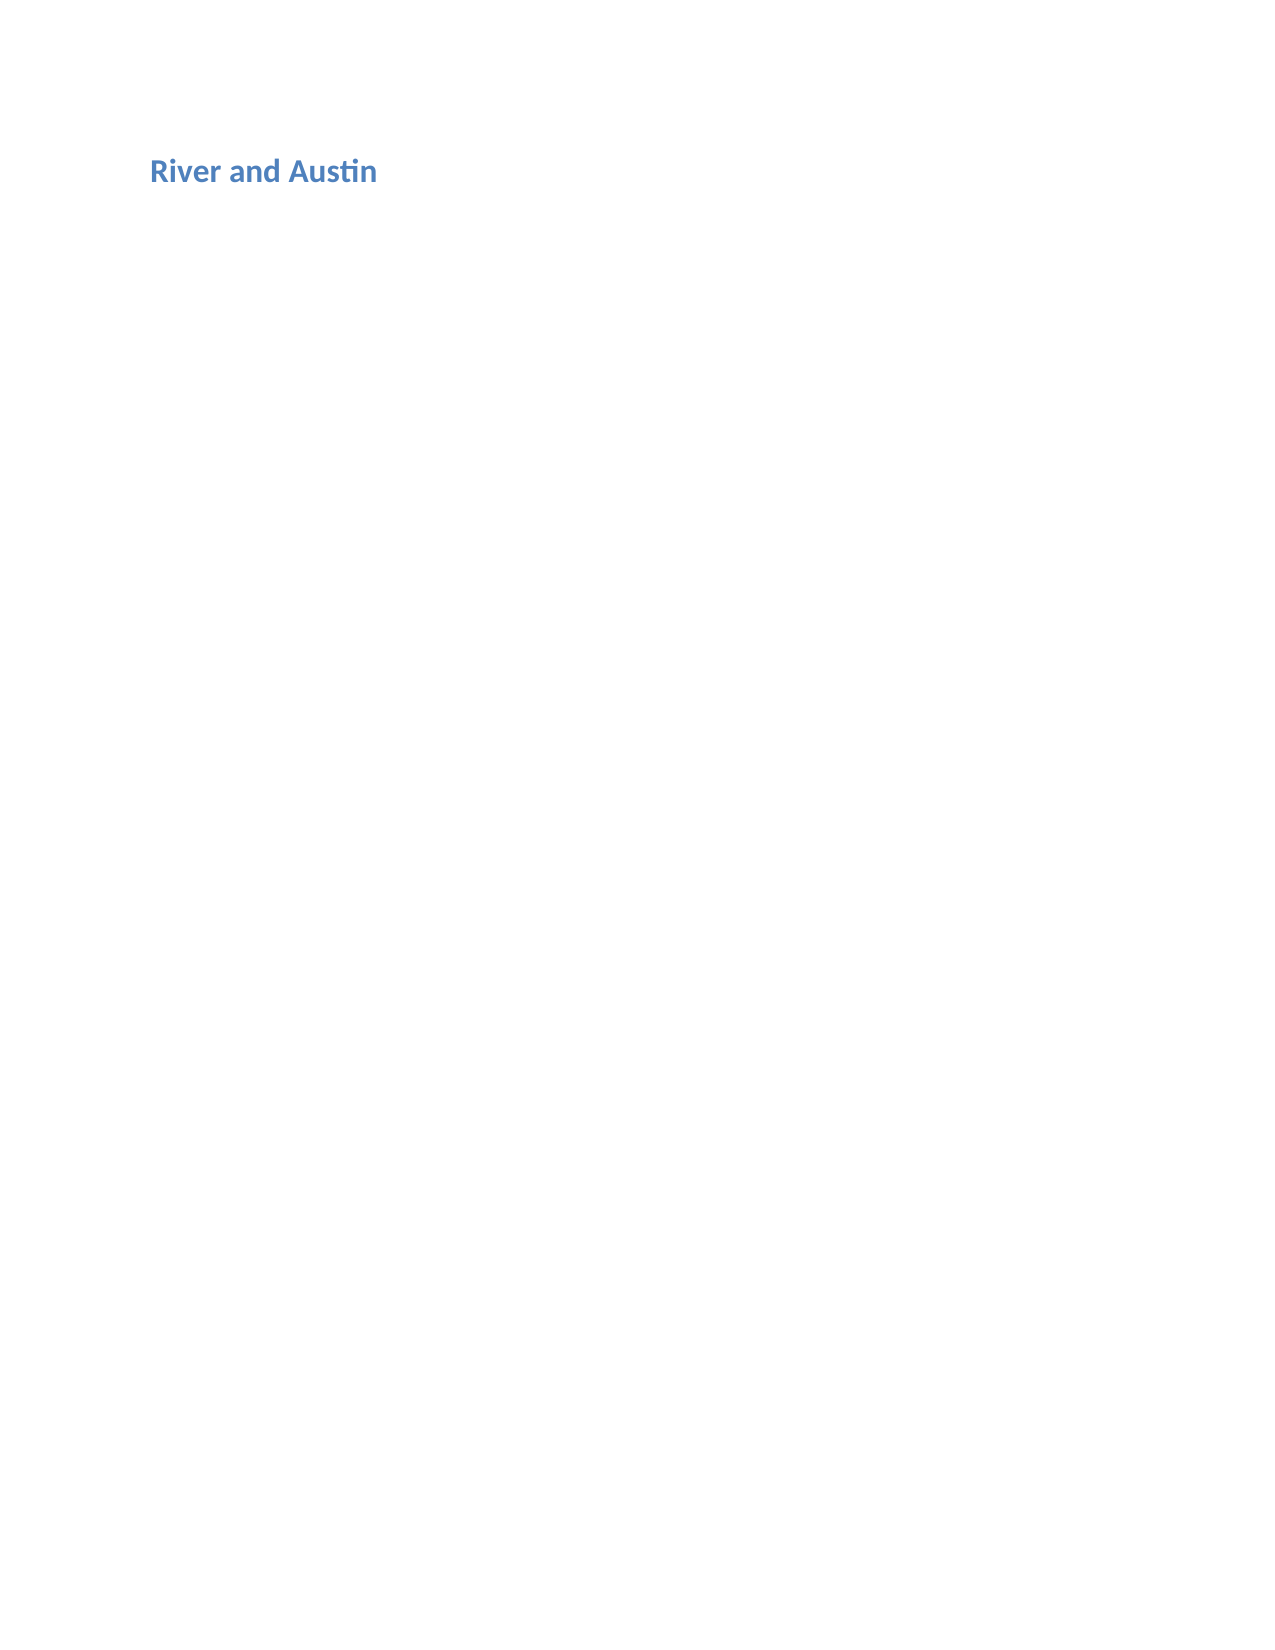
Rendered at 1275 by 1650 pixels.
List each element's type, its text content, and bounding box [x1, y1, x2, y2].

subtitle River and Austin [150, 150, 1125, 191]
